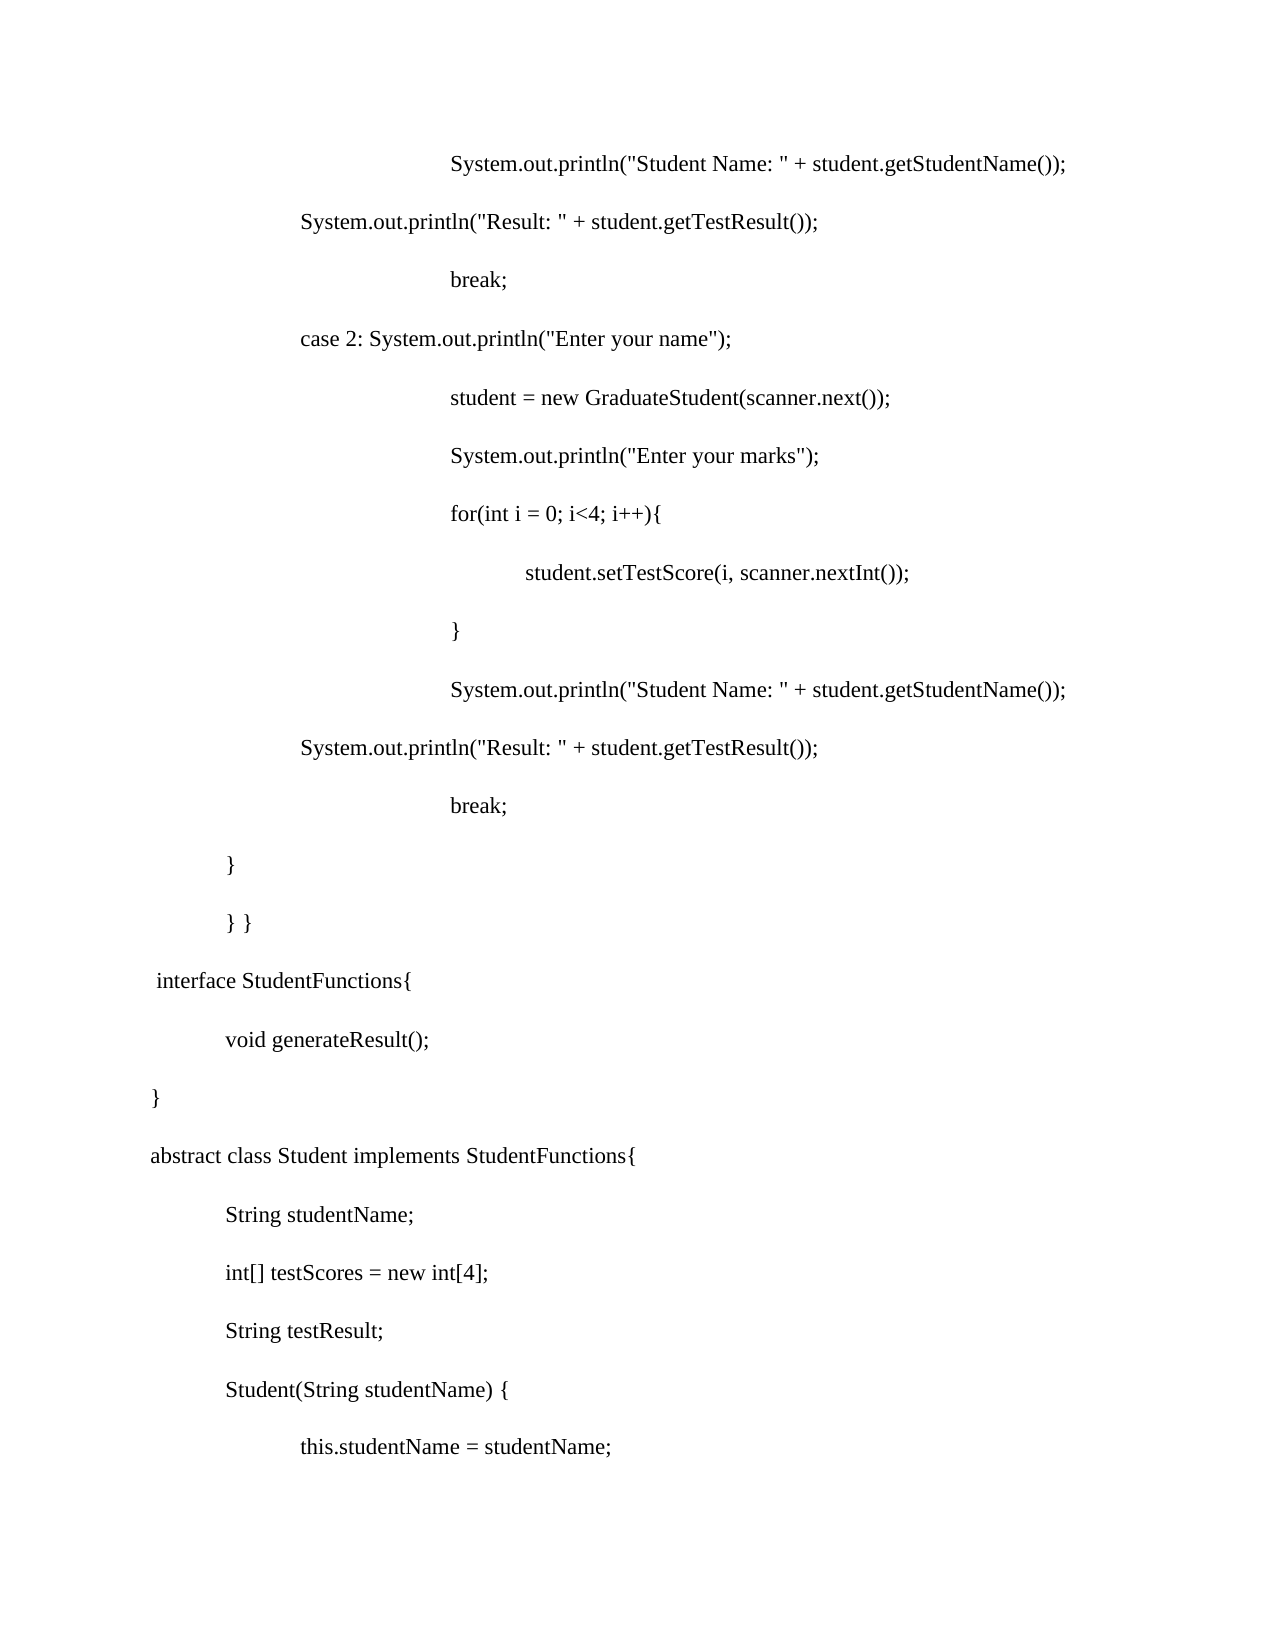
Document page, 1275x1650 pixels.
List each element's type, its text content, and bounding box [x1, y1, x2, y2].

text break; [450, 266, 1173, 293]
text System.out.println("Student Name: " + student.getStudentName()); System.out.println("Result: " + student.getTestResult()); [300, 150, 1069, 234]
text student.setTestScore(i, scanner.nextInt()); [525, 558, 1173, 585]
text case 2: System.out.println("Enter your name"); [300, 325, 1173, 351]
text int[] testScores = new int[4]; String testResult; Student(String studentName) { [225, 1259, 511, 1402]
text student = new GraduateStudent(scanner.next()); System.out.println("Enter your marks"); [450, 383, 891, 468]
text this.studentName = studentName; [300, 1434, 1173, 1460]
text } [450, 617, 1173, 643]
text break; [450, 792, 1173, 818]
text } [150, 1084, 1173, 1111]
text interface StudentFunctions{ void generateResult(); [156, 968, 431, 1052]
text for(int i = 0; i<4; i++){ [450, 500, 1173, 526]
text } [225, 851, 1173, 877]
text } } [225, 909, 1173, 936]
text System.out.println("Student Name: " + student.getStudentName()); System.out.println("Result: " + student.getTestResult()); [300, 676, 1069, 760]
text abstract class Student implements StudentFunctions{ String studentName; [150, 1143, 637, 1227]
